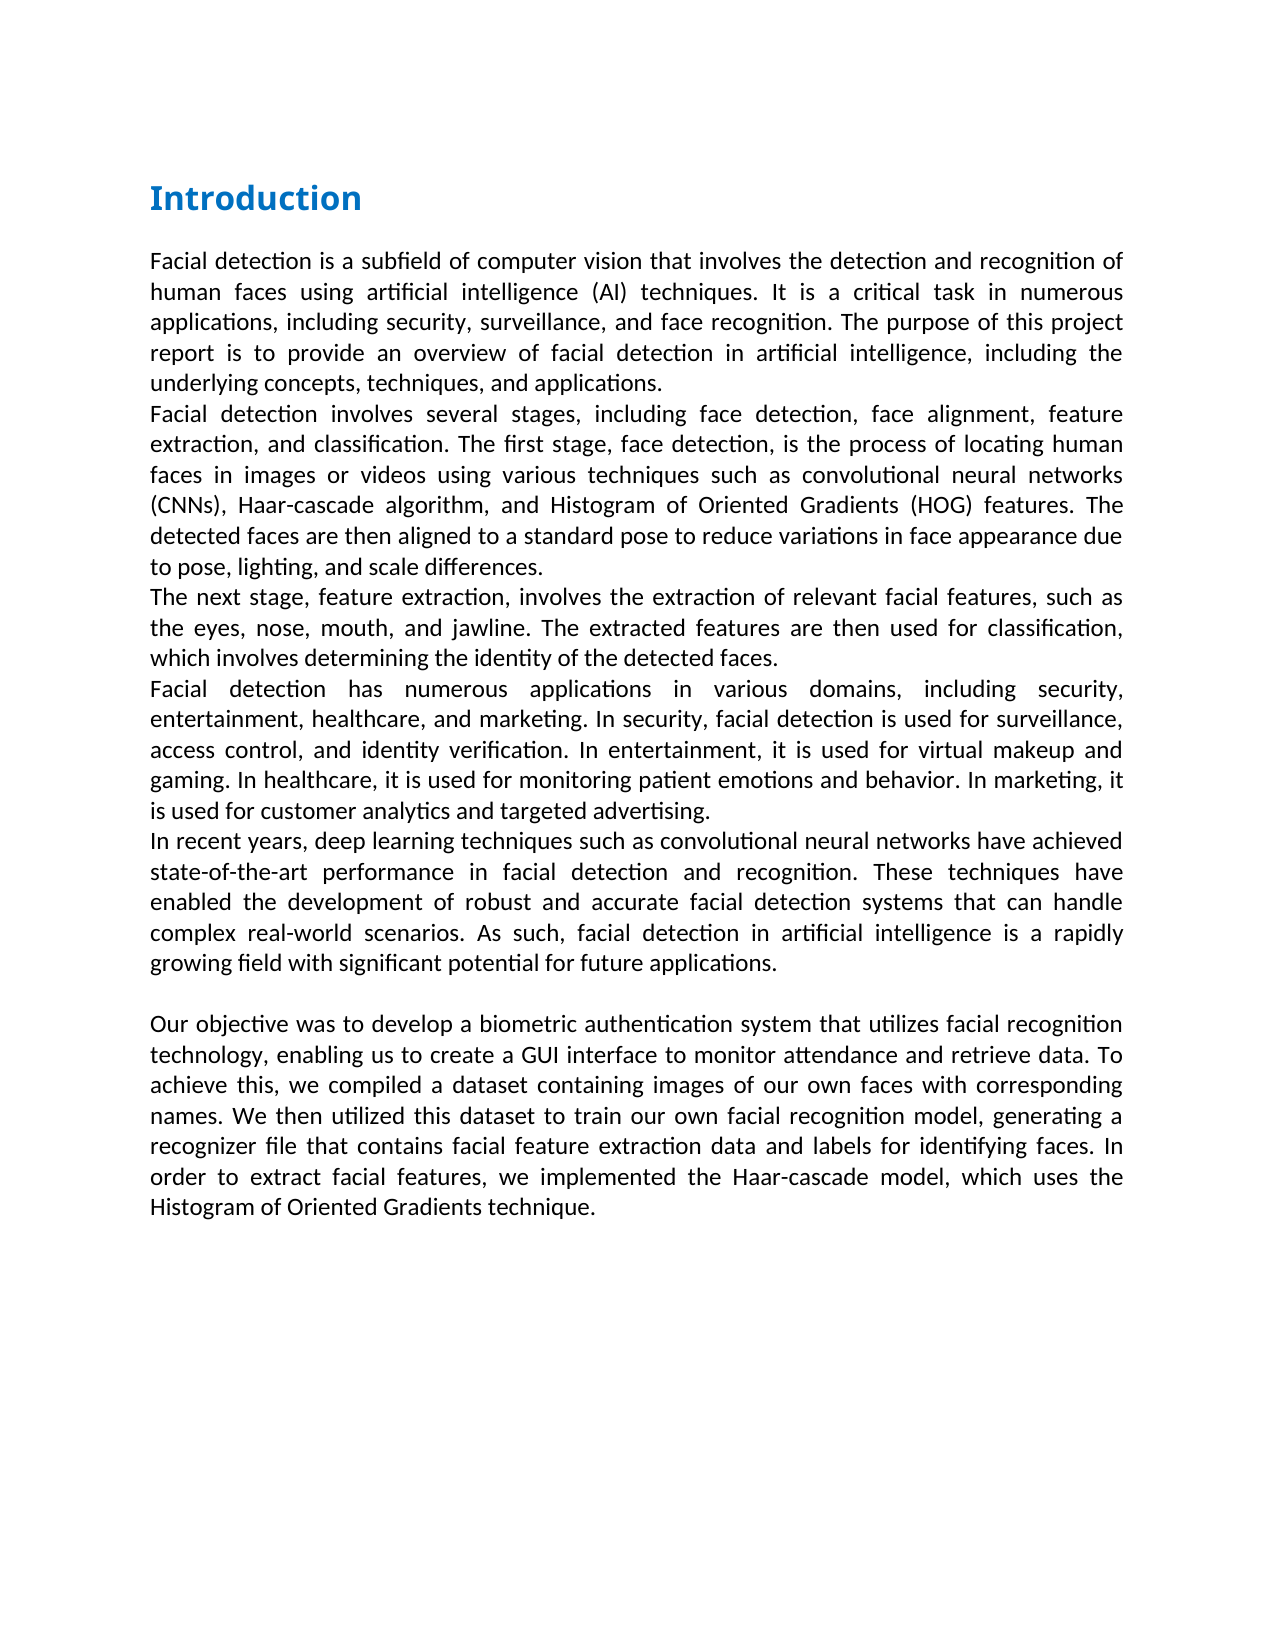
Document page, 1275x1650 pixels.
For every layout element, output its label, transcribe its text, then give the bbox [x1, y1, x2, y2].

text Facial detection has numerous applications in various domains, including security, entertainment, healthcare, and marketing. In security, facial detection is used for surveillance, access control, and identity verification. In entertainment, it is used for virtual makeup and gaming. In healthcare, it is used for monitoring patient emotions and behavior. In marketing, it is used for customer analytics and targeted advertising. [150, 673, 1125, 825]
text In recent years, deep learning techniques such as convolutional neural networks have achieved state-of-the-art performance in facial detection and recognition. These techniques have enabled the development of robust and accurate facial detection systems that can handle complex real-world scenarios. As such, facial detection in artificial intelligence is a rapidly growing field with significant potential for future applications. [150, 825, 1125, 978]
text Facial detection involves several stages, including face detection, face alignment, feature extraction, and classification. The first stage, face detection, is the process of locating human faces in images or videos using various techniques such as convolutional neural networks (CNNs), Haar-cascade algorithm, and Histogram of Oriented Gradients (HOG) features. The detected faces are then aligned to a standard pose to reduce variations in face appearance due to pose, lighting, and scale differences. [150, 398, 1125, 581]
subtitle Introduction [150, 175, 1125, 220]
text Facial detection is a subfield of computer vision that involves the detection and recognition of human faces using artificial intelligence (AI) techniques. It is a critical task in numerous applications, including security, surveillance, and face recognition. The purpose of this project report is to provide an overview of facial detection in artificial intelligence, including the underlying concepts, techniques, and applications. [150, 245, 1125, 398]
text Our objective was to develop a biometric authentication system that utilizes facial recognition technology, enabling us to create a GUI interface to monitor attendance and retrieve data. To achieve this, we compiled a dataset containing images of our own faces with corresponding names. We then utilized this dataset to train our own facial recognition model, generating a recognizer file that contains facial feature extraction data and labels for identifying faces. In order to extract facial features, we implemented the Haar-cascade model, which uses the Histogram of Oriented Gradients technique. [150, 1008, 1125, 1222]
text The next stage, feature extraction, involves the extraction of relevant facial features, such as the eyes, nose, mouth, and jawline. The extracted features are then used for classification, which involves determining the identity of the detected faces. [150, 581, 1125, 673]
